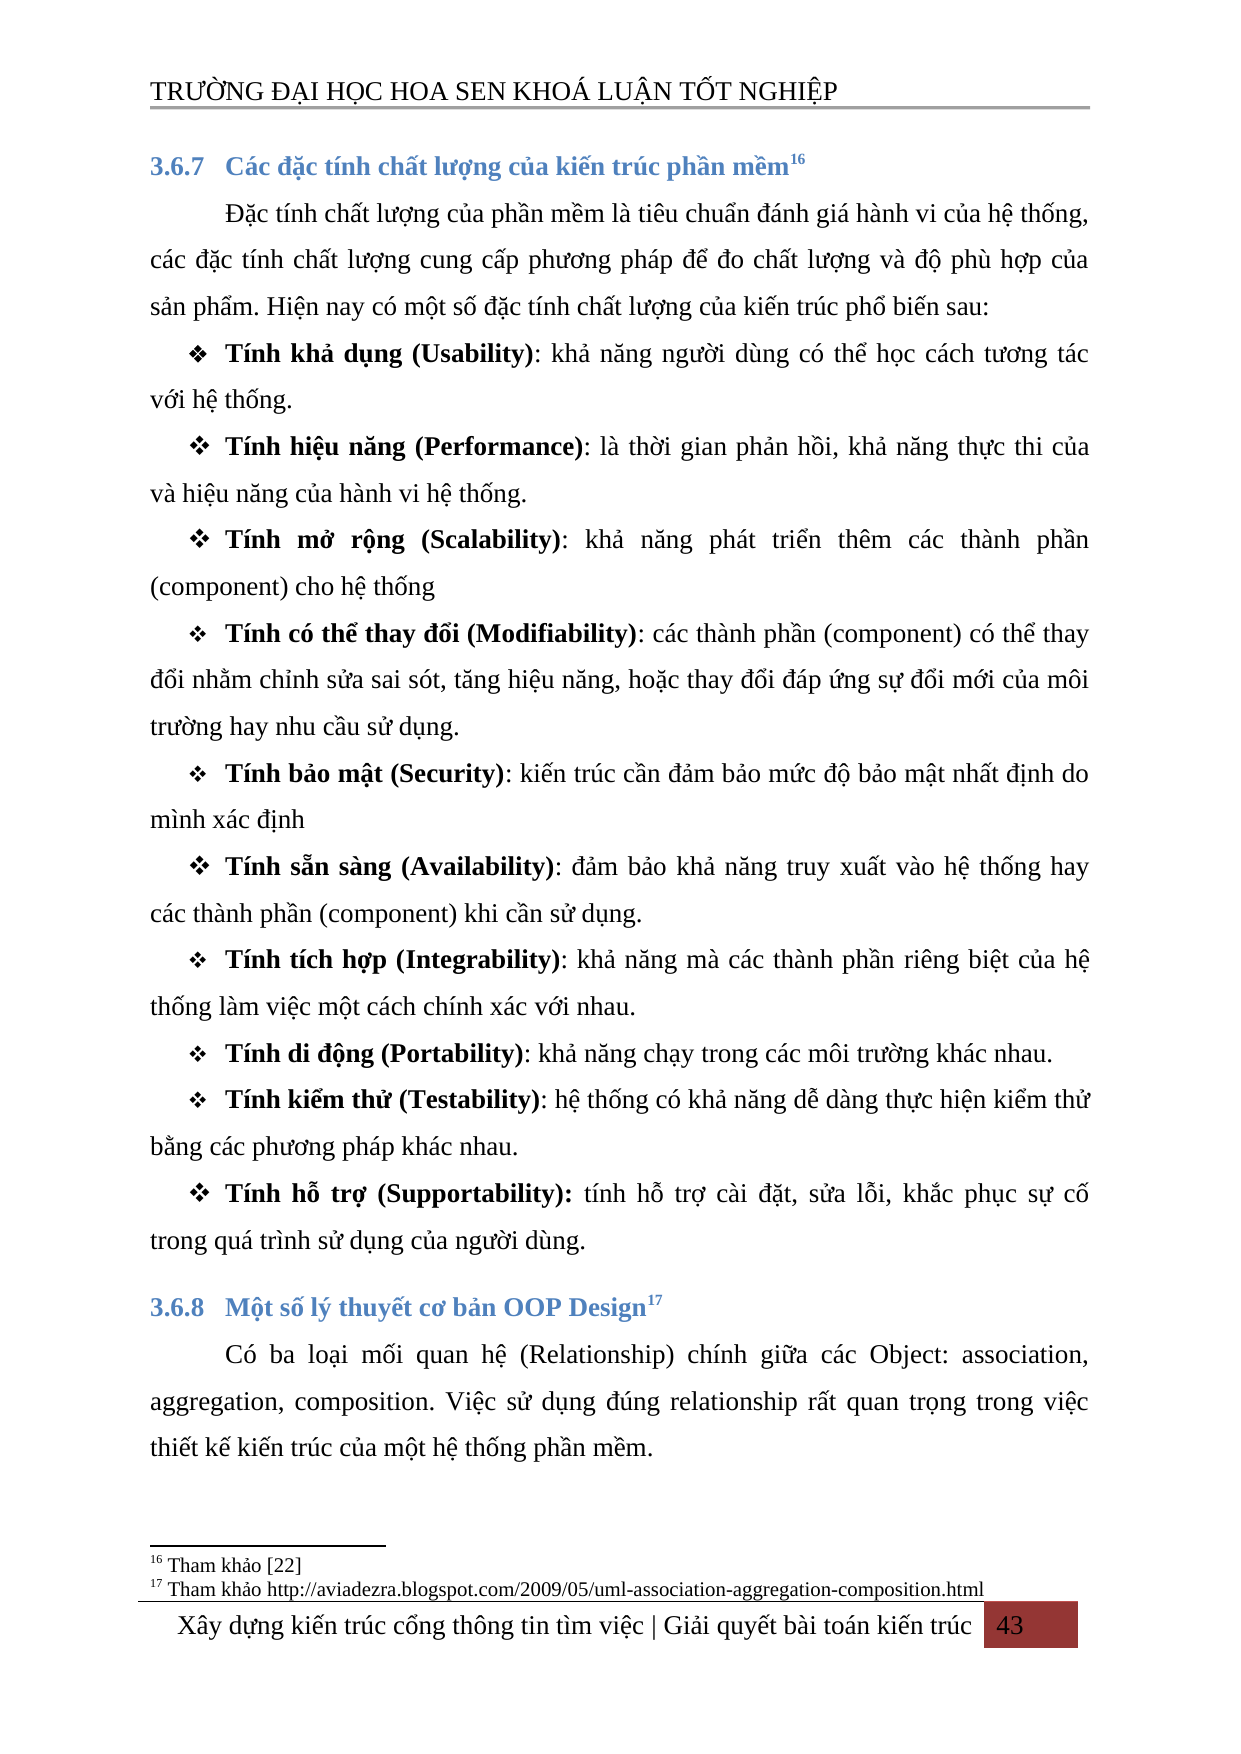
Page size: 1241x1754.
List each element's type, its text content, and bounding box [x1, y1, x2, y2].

list Tính có thể thay đổi (Modifiability): các thành phần (component) có thể thay đổi nhằm chỉnh sửa sai sót, tăng hiệu năng, hoặc thay đổi đáp ứng sự đổi mới của môi trường hay nhu cầu sử dụng. [150, 617, 1090, 741]
list Tính kiểm thử (Testability): hệ thống có khả năng dễ dàng thực hiện kiểm thử bằng các phương pháp khác nhau. [150, 1084, 1090, 1161]
list Tính khả dụng (Usability): khả năng người dùng có thể học cách tương tác với hệ thống. [150, 337, 1090, 414]
list Tính sẵn sàng (Availability): đảm bảo khả năng truy xuất vào hệ thống hay các thành phần (component) khi cần sử dụng. [150, 850, 1090, 928]
list Tính bảo mật (Security): kiến trúc cần đảm bảo mức độ bảo mật nhất định do mình xác định [150, 757, 1090, 835]
list Tính di động (Portability): khả năng chạy trong các môi trường khác nhau. [150, 1037, 1090, 1068]
text Có ba loại mối quan hệ (Relationship) chính giữa các Object: association, aggregation, composition. Việc sử dụng đúng relationship rất quan trọng trong việc thiết kế kiến trúc của một hệ thống phần mềm. [150, 1338, 1090, 1462]
list Tính tích hợp (Integrability): khả năng mà các thành phần riêng biệt của hệ thống làm việc một cách chính xác với nhau. [150, 944, 1090, 1021]
subtitle Một số lý thuyết cơ bản OOP Design [150, 1291, 1090, 1322]
list Tính hiệu năng (Performance): là thời gian phản hồi, khả năng thực thi của và hiệu năng của hành vi hệ thống. [150, 430, 1090, 508]
list Tính hỗ trợ (Supportability): tính hỗ trợ cài đặt, sửa lỗi, khắc phục sự cố trong quá trình sử dụng của người dùng. [150, 1177, 1090, 1255]
subtitle Các đặc tính chất lượng của kiến trúc phần mềm [150, 150, 1090, 181]
list Tính mở rộng (Scalability): khả năng phát triển thêm các thành phần (component) cho hệ thống [150, 523, 1090, 601]
text Đặc tính chất lượng của phần mềm là tiêu chuẩn đánh giá hành vi của hệ thống, các đặc tính chất lượng cung cấp phương pháp để đo chất lượng và độ phù hợp của sản phẩm. Hiện nay có một số đặc tính chất lượng của kiến trúc phổ biến sau: [150, 197, 1090, 321]
